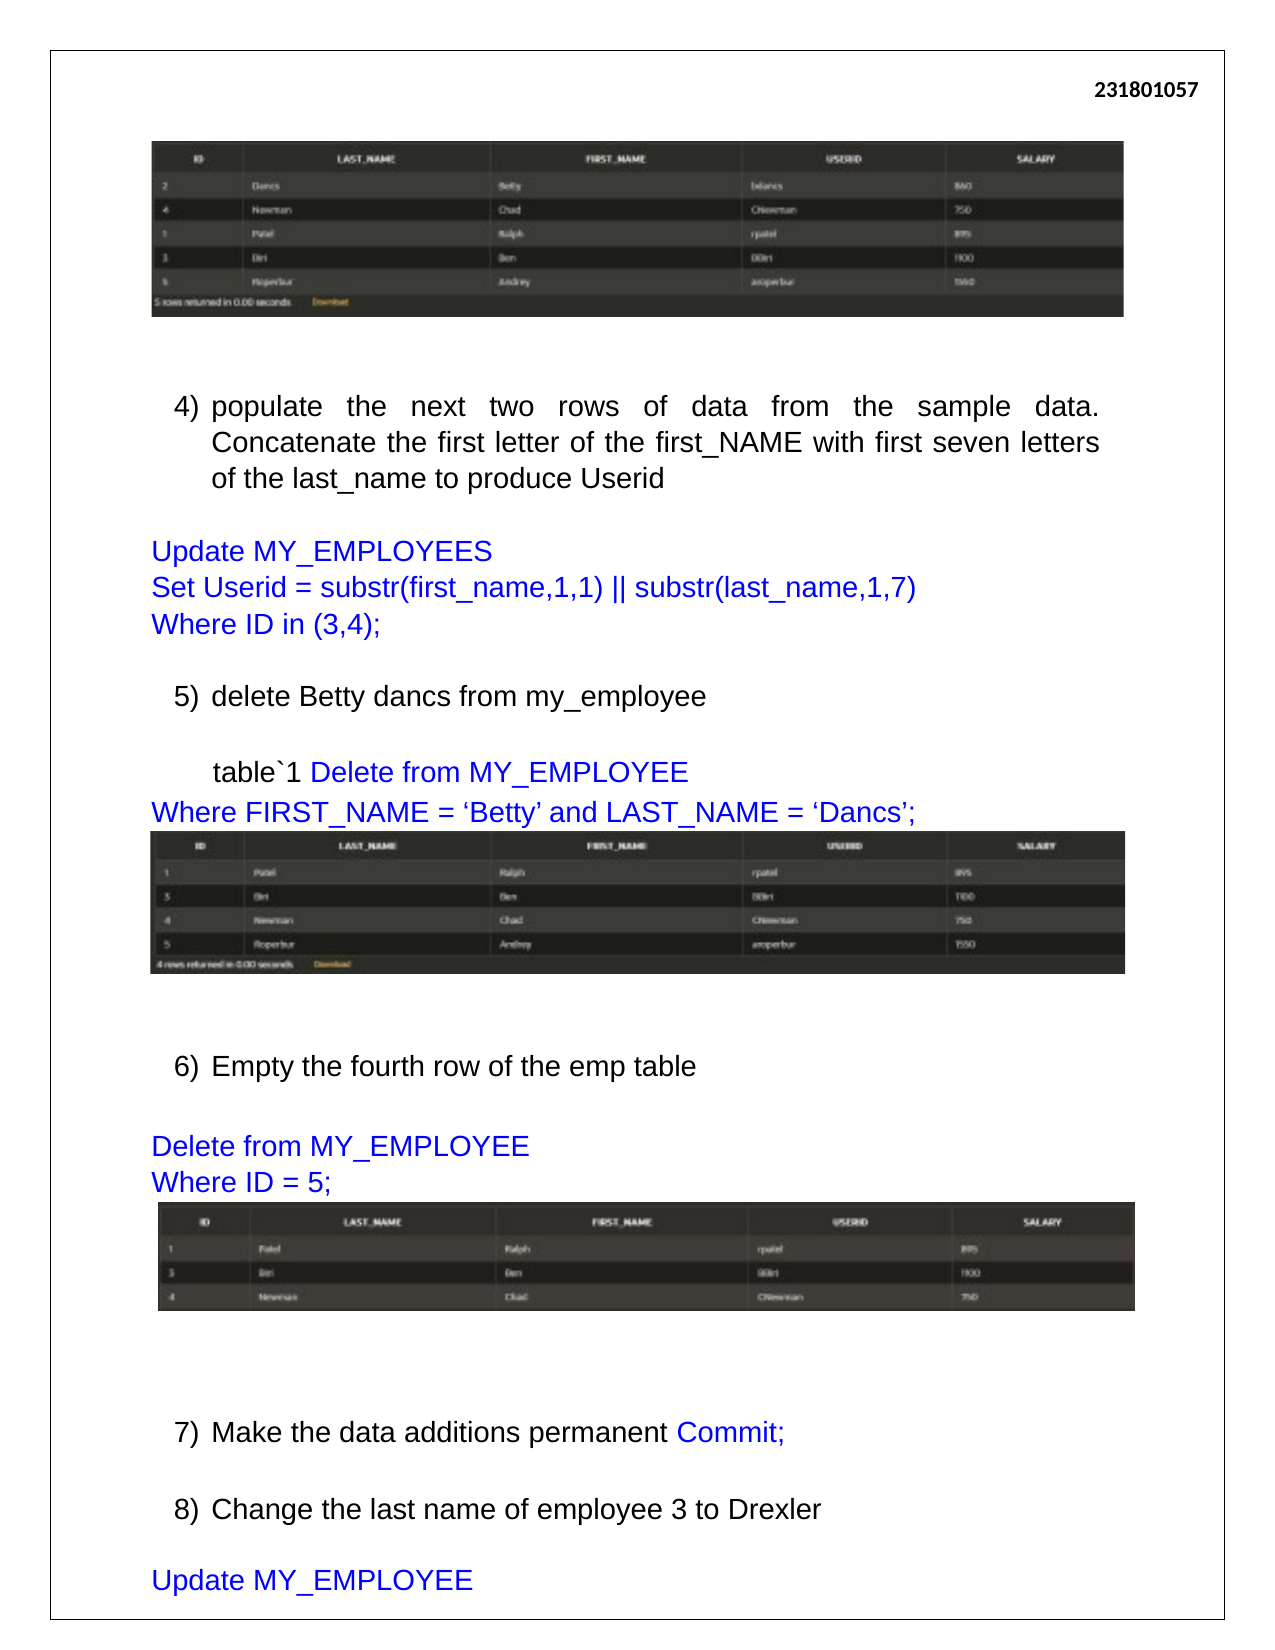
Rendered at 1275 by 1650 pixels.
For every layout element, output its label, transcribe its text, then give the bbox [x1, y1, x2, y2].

text table`1 Delete from MY_EMPLOYEE [213, 755, 1220, 789]
list Change the last name of employee 3 to Drexler [173, 1492, 1102, 1526]
text Set Userid = substr(first_name,1,1) || substr(last_name,1,7) [151, 570, 1220, 604]
list Make the data additions permanent Commit; [173, 1415, 1102, 1448]
text Where ID in (3,4); [151, 607, 1220, 641]
text Update MY_EMPLOYEE [151, 1563, 1220, 1596]
text Where FIRST_NAME = ‘Betty’ and LAST_NAME = ‘Dancs’; [151, 795, 1220, 828]
picture [150, 831, 1126, 974]
picture [158, 1202, 1135, 1311]
text Update MY_EMPLOYEES [151, 534, 1220, 567]
list populate the next two rows of data from the sample data. Concatenate the first letter of the first_NAME with first seven letters of the last_name to produce Userid [173, 389, 1102, 495]
list Empty the fourth row of the emp table [173, 1049, 1102, 1083]
text Delete from MY_EMPLOYEE [151, 1129, 1220, 1162]
picture [151, 141, 1124, 317]
list delete Betty dancs from my_employee [173, 679, 1102, 712]
text Where ID = 5; [151, 1166, 1220, 1199]
